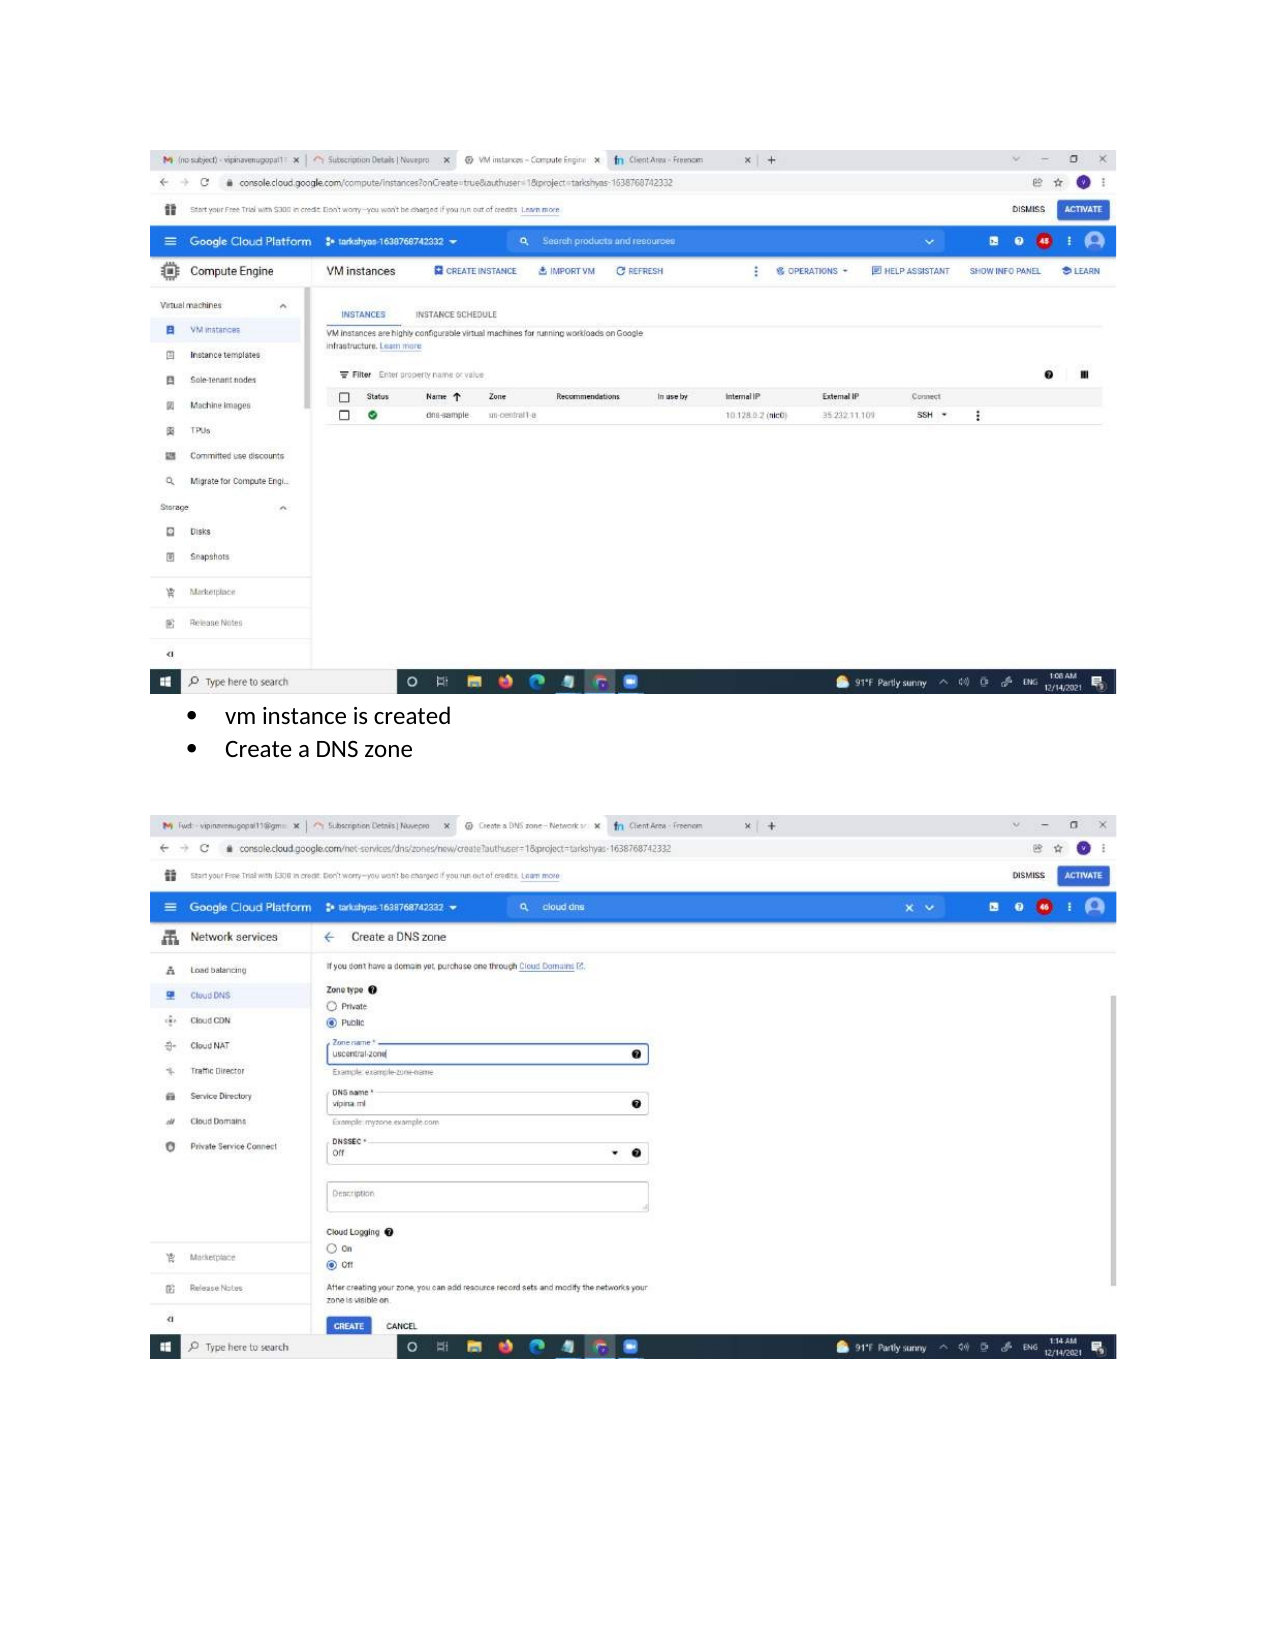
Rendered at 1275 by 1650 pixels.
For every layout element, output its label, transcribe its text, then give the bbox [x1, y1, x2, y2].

picture [150, 150, 1117, 694]
list Create a DNS zone [187, 733, 1210, 763]
picture [150, 815, 1117, 1359]
list vm instance is created [187, 700, 1210, 731]
